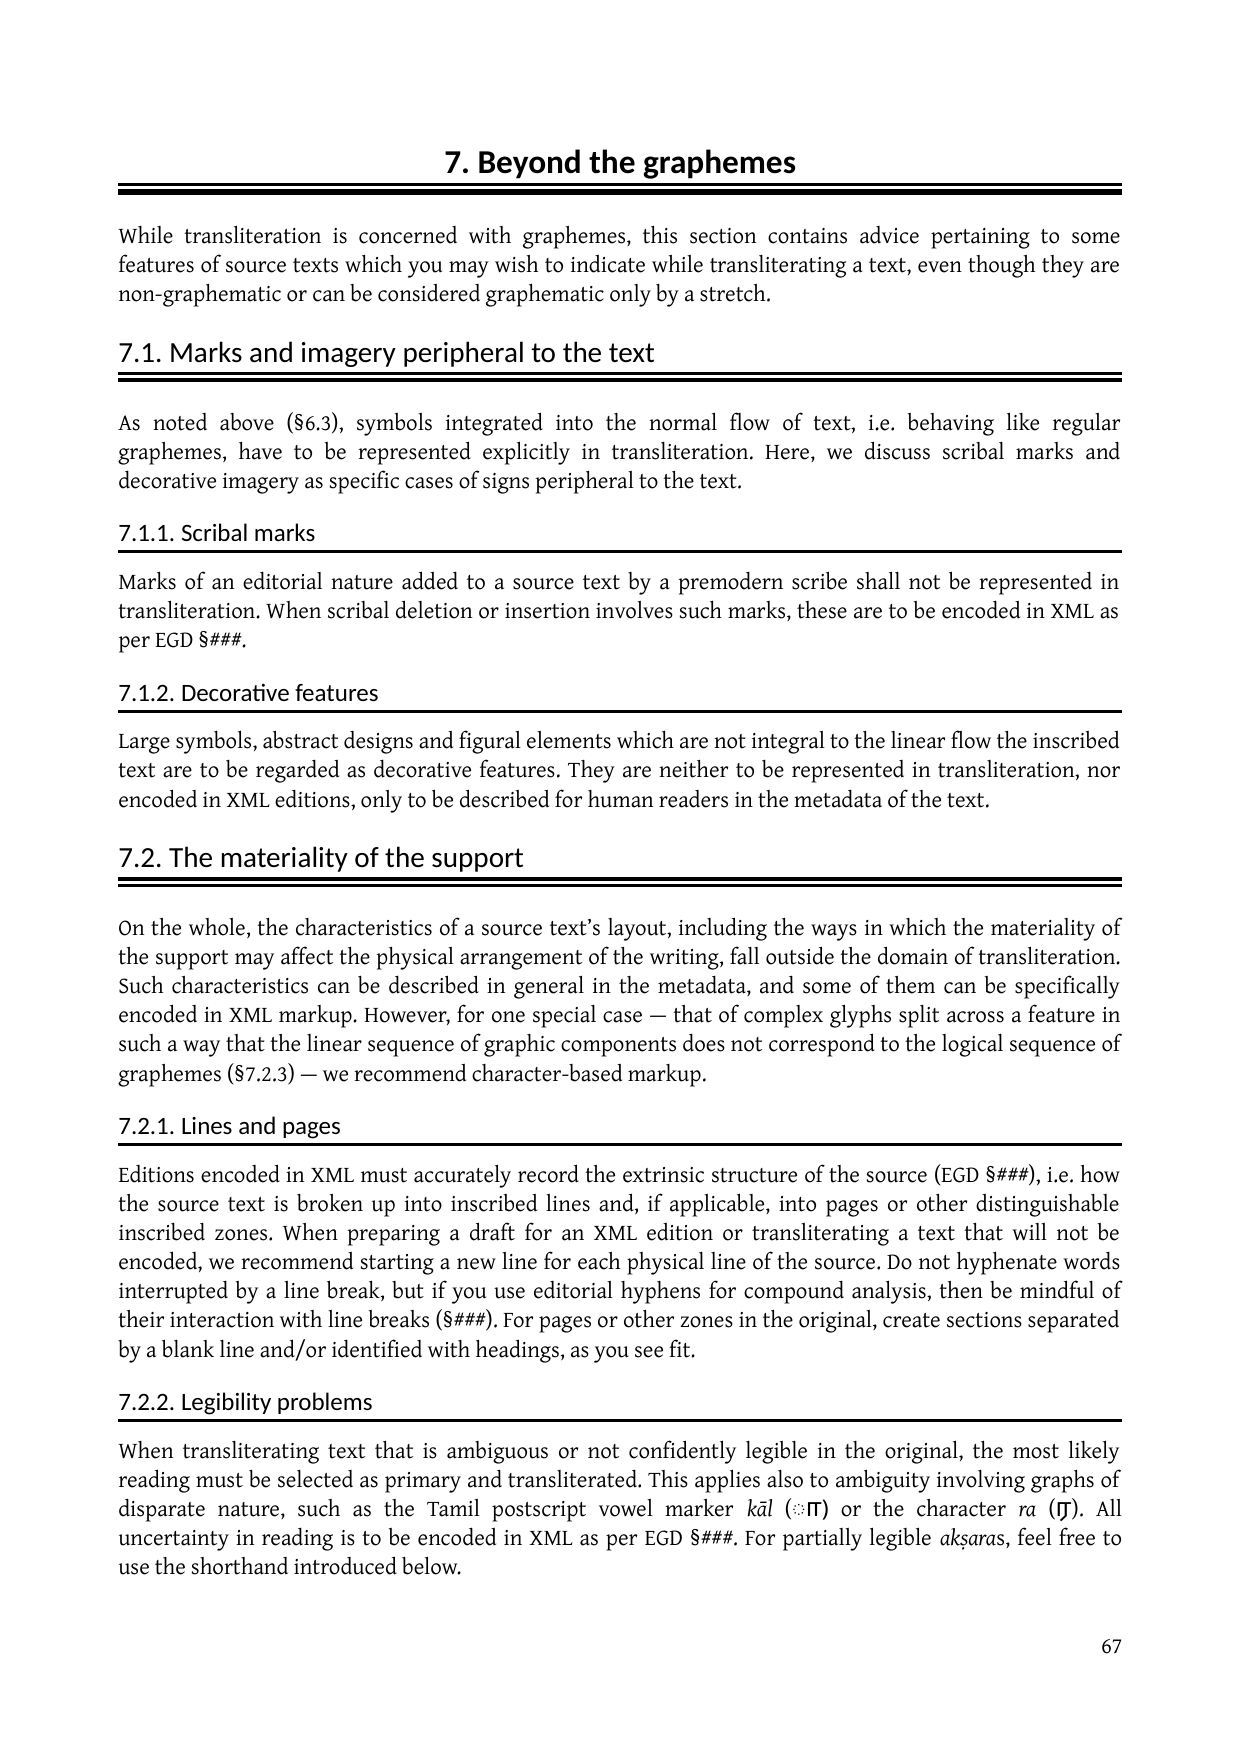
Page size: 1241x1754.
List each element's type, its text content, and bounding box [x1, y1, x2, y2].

text Editions encoded in XML must accurately record the extrinsic structure of the source (EGD §###), i.e. how the source text is broken up into inscribed lines and, if applicable, into pages or other distinguishable inscribed zones. When preparing a draft for an XML edition or transliterating a text that will not be encoded, we recommend starting a new line for each physical line of the source. Do not hyphenate words interrupted by a line break, but if you use editorial hyphens for compound analysis, then be mindful of their interaction with line breaks (§###). For pages or other zones in the original, create sections separated by a blank line and/or identified with headings, as you see fit. [118, 1159, 1122, 1363]
subtitle Marks and imagery peripheral to the text [118, 333, 1122, 372]
text While transliteration is concerned with graphemes, this section contains advice pertaining to some features of source texts which you may wish to indicate while transliterating a text, even though they are non-graphematic or can be considered graphematic only by a stretch. [118, 220, 1122, 308]
text Marks of an editorial nature added to a source text by a premodern scribe shall not be represented in transliteration. When scribal deletion or insertion involves such marks, these are to be encoded in XML as per EGD §###. [118, 566, 1122, 653]
text As noted above (§6.3), symbols integrated into the normal flow of text, i.e. behaving like regular graphemes, have to be represented explicitly in transliteration. Here, we discuss scribal marks and decorative imagery as specific cases of signs peripheral to the text. [118, 407, 1122, 494]
subtitle Decorative features [118, 674, 1122, 710]
subtitle The materiality of the support [118, 838, 1122, 877]
text Large symbols, abstract designs and figural elements which are not integral to the linear flow the inscribed text are to be regarded as decorative features. They are neither to be represented in transliteration, nor encoded in XML editions, only to be described for human readers in the metadata of the text. [118, 725, 1122, 813]
subtitle Beyond the graphemes [118, 143, 1122, 183]
subtitle Scribal marks [118, 515, 1122, 550]
text On the whole, the characteristics of a source text’s layout, including the ways in which the materiality of the support may affect the physical arrangement of the writing, fall outside the domain of transliteration. Such characteristics can be described in general in the metadata, and some of them can be specifically encoded in XML markup. However, for one special case — that of complex glyphs split across a feature in such a way that the linear sequence of graphic components does not correspond to the logical sequence of graphemes (§7.2.3) — we recommend character-based markup. [118, 912, 1122, 1087]
subtitle Lines and pages [118, 1108, 1122, 1143]
text When transliterating text that is ambiguous or not confidently legible in the original, the most likely reading must be selected as primary and transliterated. This applies also to ambiguity involving graphs of disparate nature, such as the Tamil postscript vowel marker kāl (ா) or the character ra (ர). All uncertainty in reading is to be encoded in XML as per EGD §###. For partially legible akṣaras, feel free to use the shorthand introduced below. [118, 1435, 1122, 1581]
subtitle Legibility problems [118, 1384, 1122, 1419]
